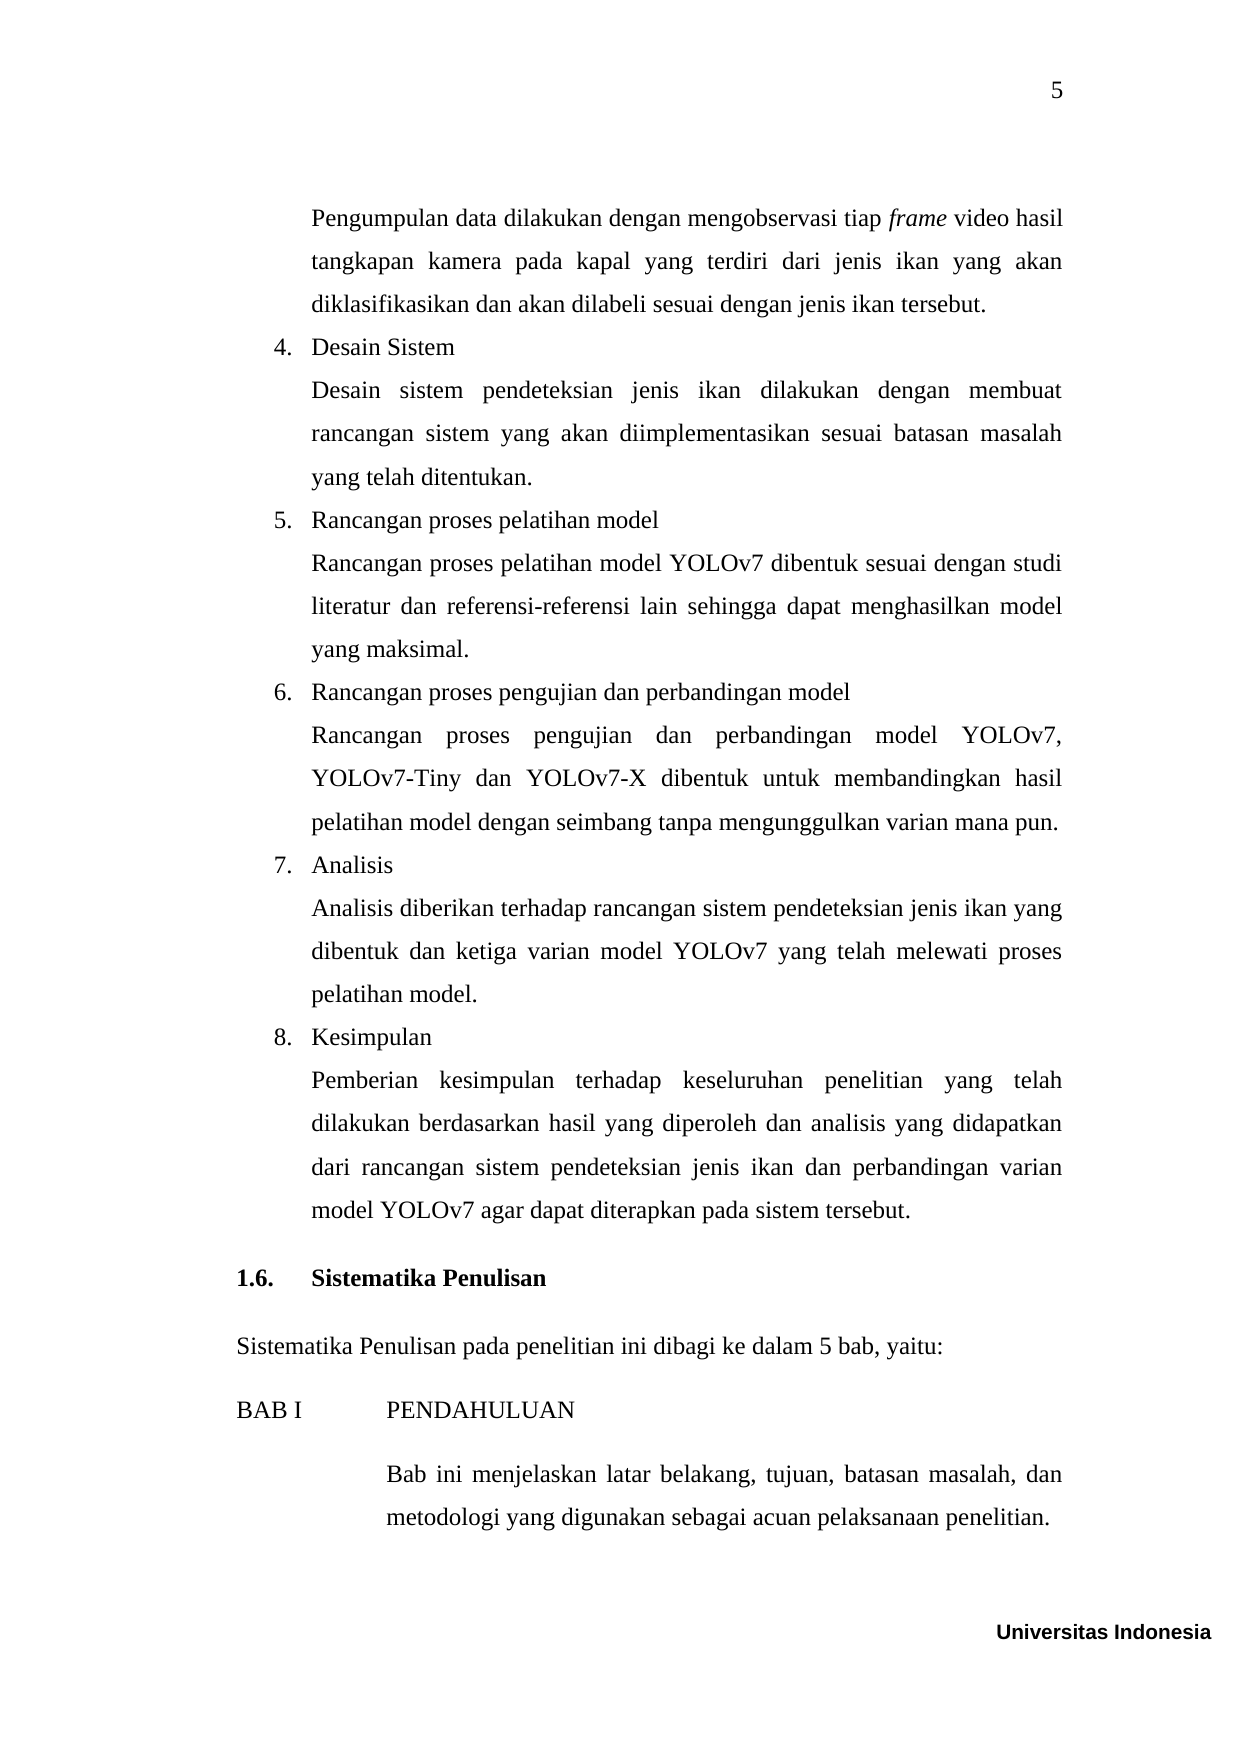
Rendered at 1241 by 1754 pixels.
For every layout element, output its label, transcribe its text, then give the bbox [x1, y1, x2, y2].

list Rancangan proses pelatihan model YOLOv7 dibentuk sesuai dengan studi literatur dan referensi-referensi lain sehingga dapat menghasilkan model yang maksimal. [311, 548, 1063, 663]
list Rancangan proses pelatihan model [274, 505, 1063, 533]
subtitle Sistematika Penulisan [236, 1263, 1063, 1292]
text Bab ini menjelaskan latar belakang, tujuan, batasan masalah, dan metodologi yang digunakan sebagai acuan pelaksanaan penelitian. [386, 1459, 1063, 1531]
list Rancangan proses pengujian dan perbandingan model [274, 677, 1063, 706]
list Desain sistem pendeteksian jenis ikan dilakukan dengan membuat rancangan sistem yang akan diimplementasikan sesuai batasan masalah yang telah ditentukan. [311, 375, 1063, 490]
list Analisis diberikan terhadap rancangan sistem pendeteksian jenis ikan yang dibentuk dan ketiga varian model YOLOv7 yang telah melewati proses pelatihan model. [311, 893, 1063, 1008]
list Kesimpulan [274, 1022, 1063, 1051]
list Pengumpulan data dilakukan dengan mengobservasi tiap frame video hasil tangkapan kamera pada kapal yang terdiri dari jenis ikan yang akan diklasifikasikan dan akan dilabeli sesuai dengan jenis ikan tersebut. [311, 203, 1063, 318]
text BAB I PENDAHULUAN [236, 1395, 1063, 1424]
list Desain Sistem [274, 332, 1063, 361]
list Pemberian kesimpulan terhadap keseluruhan penelitian yang telah dilakukan berdasarkan hasil yang diperoleh dan analisis yang didapatkan dari rancangan sistem pendeteksian jenis ikan dan perbandingan varian model YOLOv7 agar dapat diterapkan pada sistem tersebut. [311, 1065, 1063, 1223]
list Rancangan proses pengujian dan perbandingan model YOLOv7, YOLOv7-Tiny dan YOLOv7-X dibentuk untuk membandingkan hasil pelatihan model dengan seimbang tanpa mengunggulkan varian mana pun. [311, 720, 1063, 835]
list Analisis [274, 850, 1063, 878]
text Sistematika Penulisan pada penelitian ini dibagi ke dalam 5 bab, yaitu: [236, 1331, 1063, 1360]
